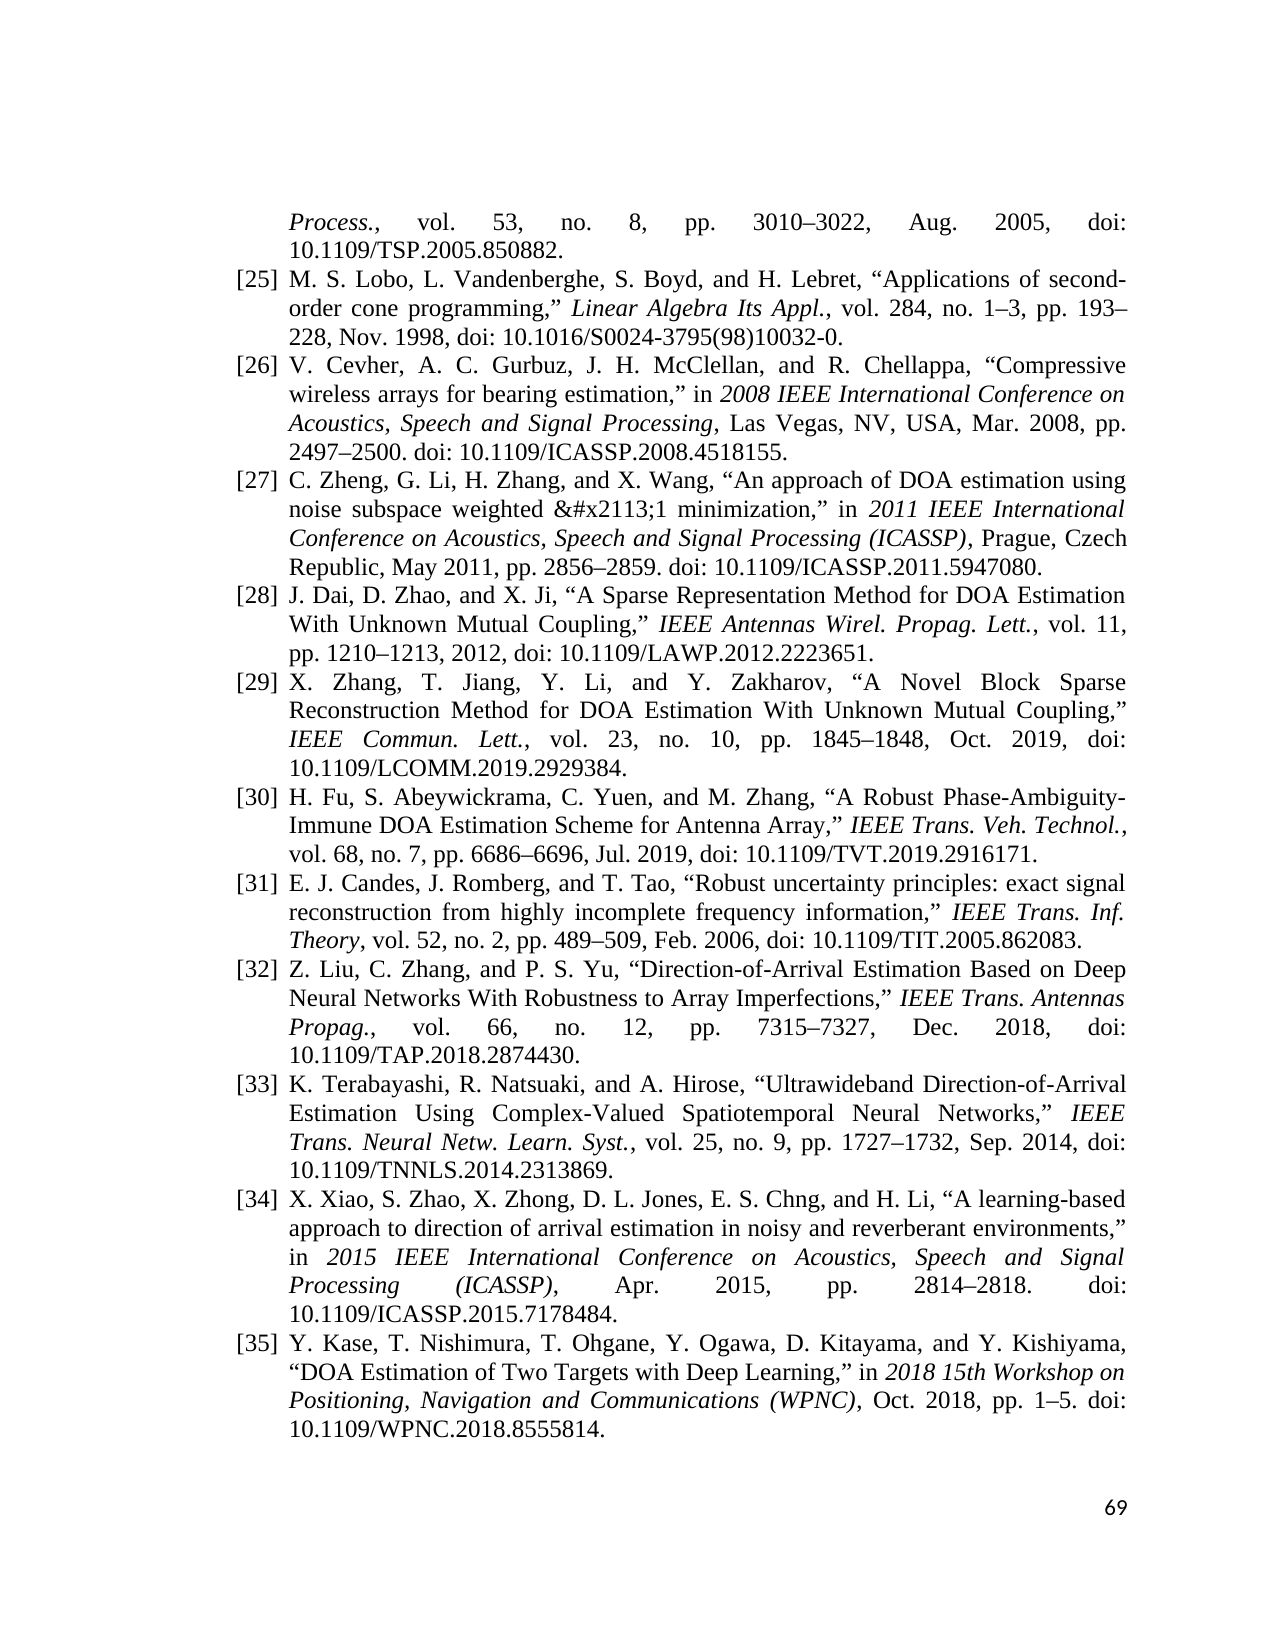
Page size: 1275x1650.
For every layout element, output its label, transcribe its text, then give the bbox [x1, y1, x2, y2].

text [236, 207, 1127, 264]
text [33] K. Terabayashi, R. Natsuaki, and A. Hirose, “Ultrawideband Direction-of-Arrival Estimation Using Complex-Valued Spatiotemporal Neural Networks,” IEEE Trans. Neural Netw. Learn. Syst., vol. 25, no. 9, pp. 1727–1732, Sep. 2014, doi: 10.1109/TNNLS.2014.2313869. [236, 1069, 1127, 1184]
text [28] J. Dai, D. Zhao, and X. Ji, “A Sparse Representation Method for DOA Estimation With Unknown Mutual Coupling,” IEEE Antennas Wirel. Propag. Lett., vol. 11, pp. 1210–1213, 2012, doi: 10.1109/LAWP.2012.2223651. [236, 581, 1127, 667]
text [29] X. Zhang, T. Jiang, Y. Li, and Y. Zakharov, “A Novel Block Sparse Reconstruction Method for DOA Estimation With Unknown Mutual Coupling,” IEEE Commun. Lett., vol. 23, no. 10, pp. 1845–1848, Oct. 2019, doi: 10.1109/LCOMM.2019.2929384. [236, 667, 1127, 782]
text [26] V. Cevher, A. C. Gurbuz, J. H. McClellan, and R. Chellappa, “Compressive wireless arrays for bearing estimation,” in 2008 IEEE International Conference on Acoustics, Speech and Signal Processing, Las Vegas, NV, USA, Mar. 2008, pp. 2497–2500. doi: 10.1109/ICASSP.2008.4518155. [236, 351, 1127, 466]
text [34] X. Xiao, S. Zhao, X. Zhong, D. L. Jones, E. S. Chng, and H. Li, “A learning-based approach to direction of arrival estimation in noisy and reverberant environments,” in 2015 IEEE International Conference on Acoustics, Speech and Signal Processing (ICASSP), Apr. 2015, pp. 2814–2818. doi: 10.1109/ICASSP.2015.7178484. [236, 1184, 1127, 1328]
text [31] E. J. Candes, J. Romberg, and T. Tao, “Robust uncertainty principles: exact signal reconstruction from highly incomplete frequency information,” IEEE Trans. Inf. Theory, vol. 52, no. 2, pp. 489–509, Feb. 2006, doi: 10.1109/TIT.2005.862083. [236, 868, 1127, 954]
text [30] H. Fu, S. Abeywickrama, C. Yuen, and M. Zhang, “A Robust Phase-Ambiguity-Immune DOA Estimation Scheme for Antenna Array,” IEEE Trans. Veh. Technol., vol. 68, no. 7, pp. 6686–6696, Jul. 2019, doi: 10.1109/TVT.2019.2916171. [236, 782, 1127, 868]
text [35] Y. Kase, T. Nishimura, T. Ohgane, Y. Ogawa, D. Kitayama, and Y. Kishiyama, “DOA Estimation of Two Targets with Deep Learning,” in 2018 15th Workshop on Positioning, Navigation and Communications (WPNC), Oct. 2018, pp. 1–5. doi: 10.1109/WPNC.2018.8555814. [236, 1328, 1127, 1443]
text [27] C. Zheng, G. Li, H. Zhang, and X. Wang, “An approach of DOA estimation using noise subspace weighted &#x2113;1 minimization,” in 2011 IEEE International Conference on Acoustics, Speech and Signal Processing (ICASSP), Prague, Czech Republic, May 2011, pp. 2856–2859. doi: 10.1109/ICASSP.2011.5947080. [236, 466, 1127, 581]
text [25] M. S. Lobo, L. Vandenberghe, S. Boyd, and H. Lebret, “Applications of second-order cone programming,” Linear Algebra Its Appl., vol. 284, no. 1–3, pp. 193–228, Nov. 1998, doi: 10.1016/S0024-3795(98)10032-0. [236, 264, 1127, 351]
text [32] Z. Liu, C. Zhang, and P. S. Yu, “Direction-of-Arrival Estimation Based on Deep Neural Networks With Robustness to Array Imperfections,” IEEE Trans. Antennas Propag., vol. 66, no. 12, pp. 7315–7327, Dec. 2018, doi: 10.1109/TAP.2018.2874430. [236, 954, 1127, 1069]
